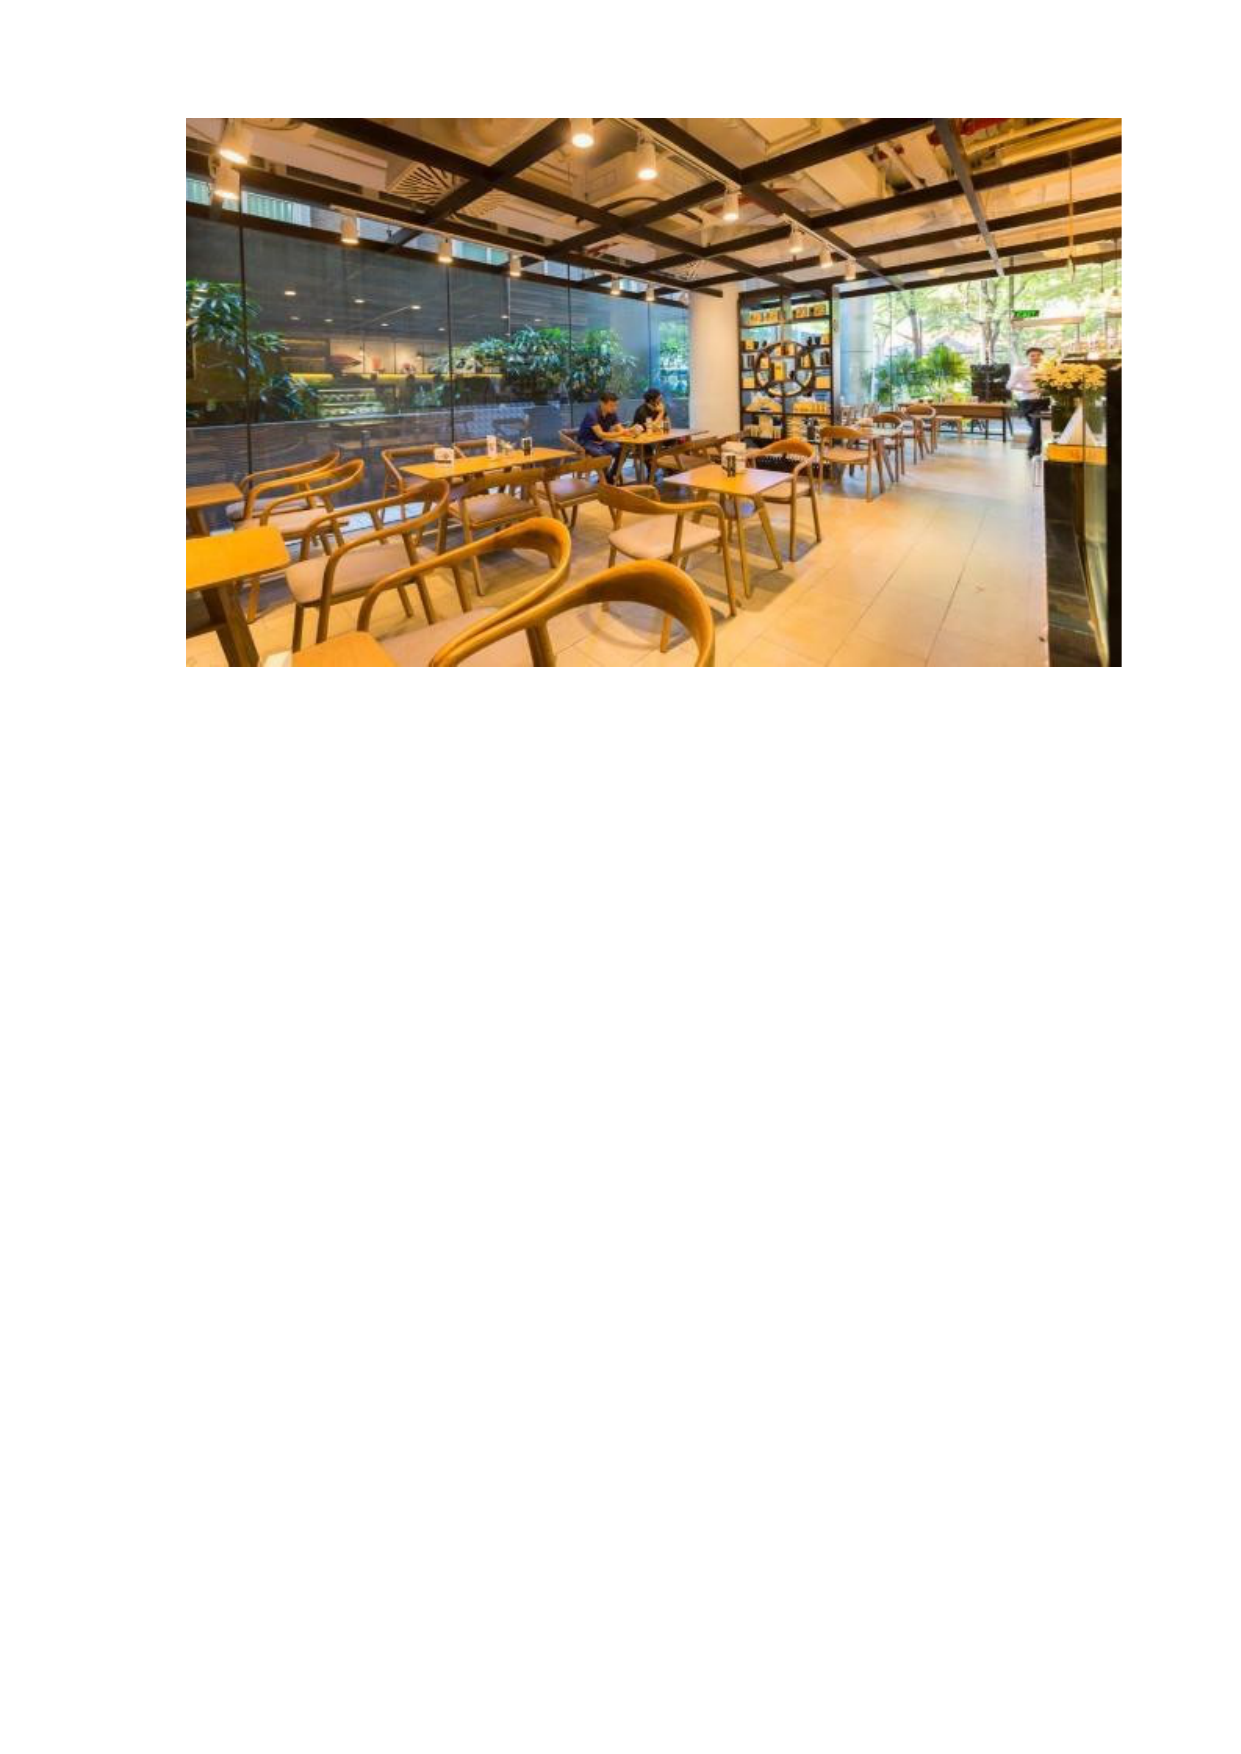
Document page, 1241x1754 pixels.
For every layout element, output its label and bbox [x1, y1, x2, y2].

picture [186, 118, 1122, 667]
